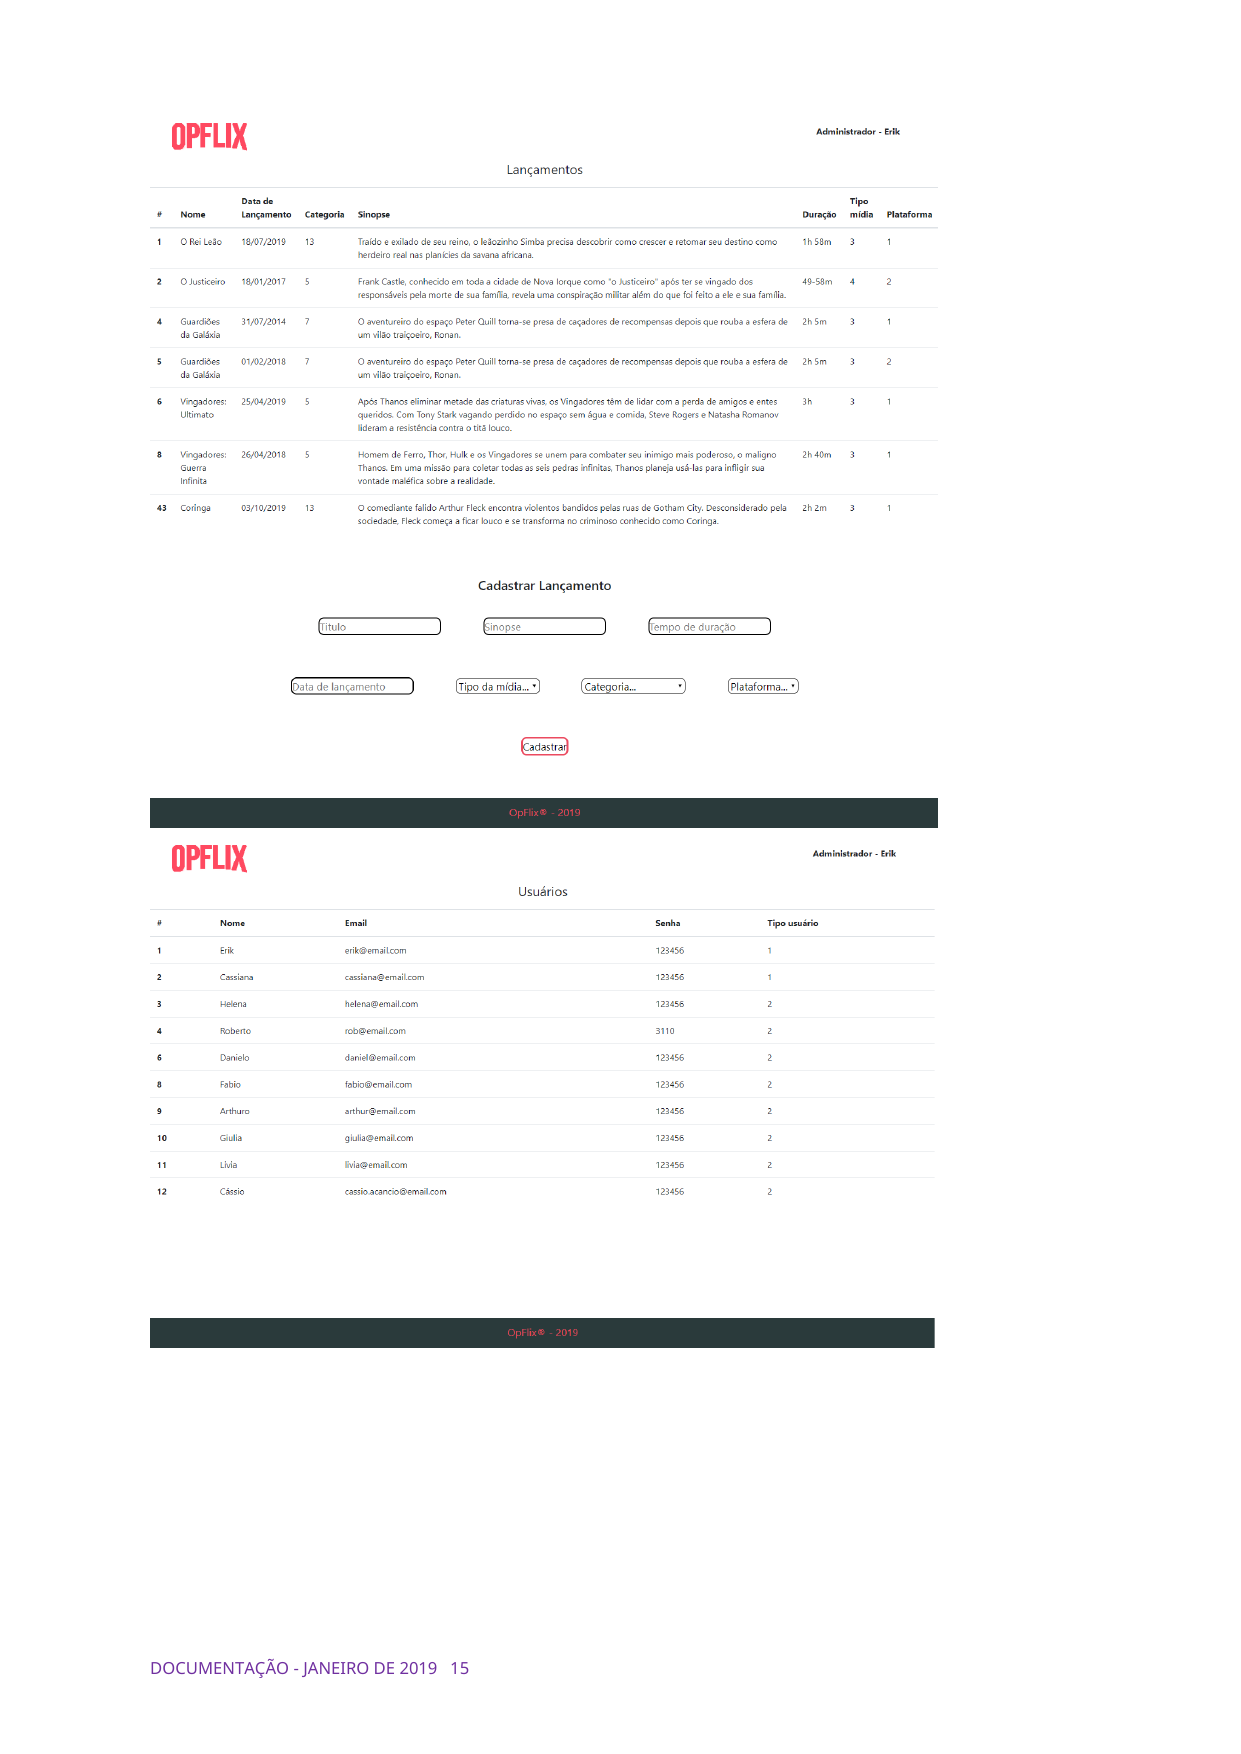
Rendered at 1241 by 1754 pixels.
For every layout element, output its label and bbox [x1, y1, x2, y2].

picture [150, 835, 935, 1348]
picture [150, 112, 938, 828]
